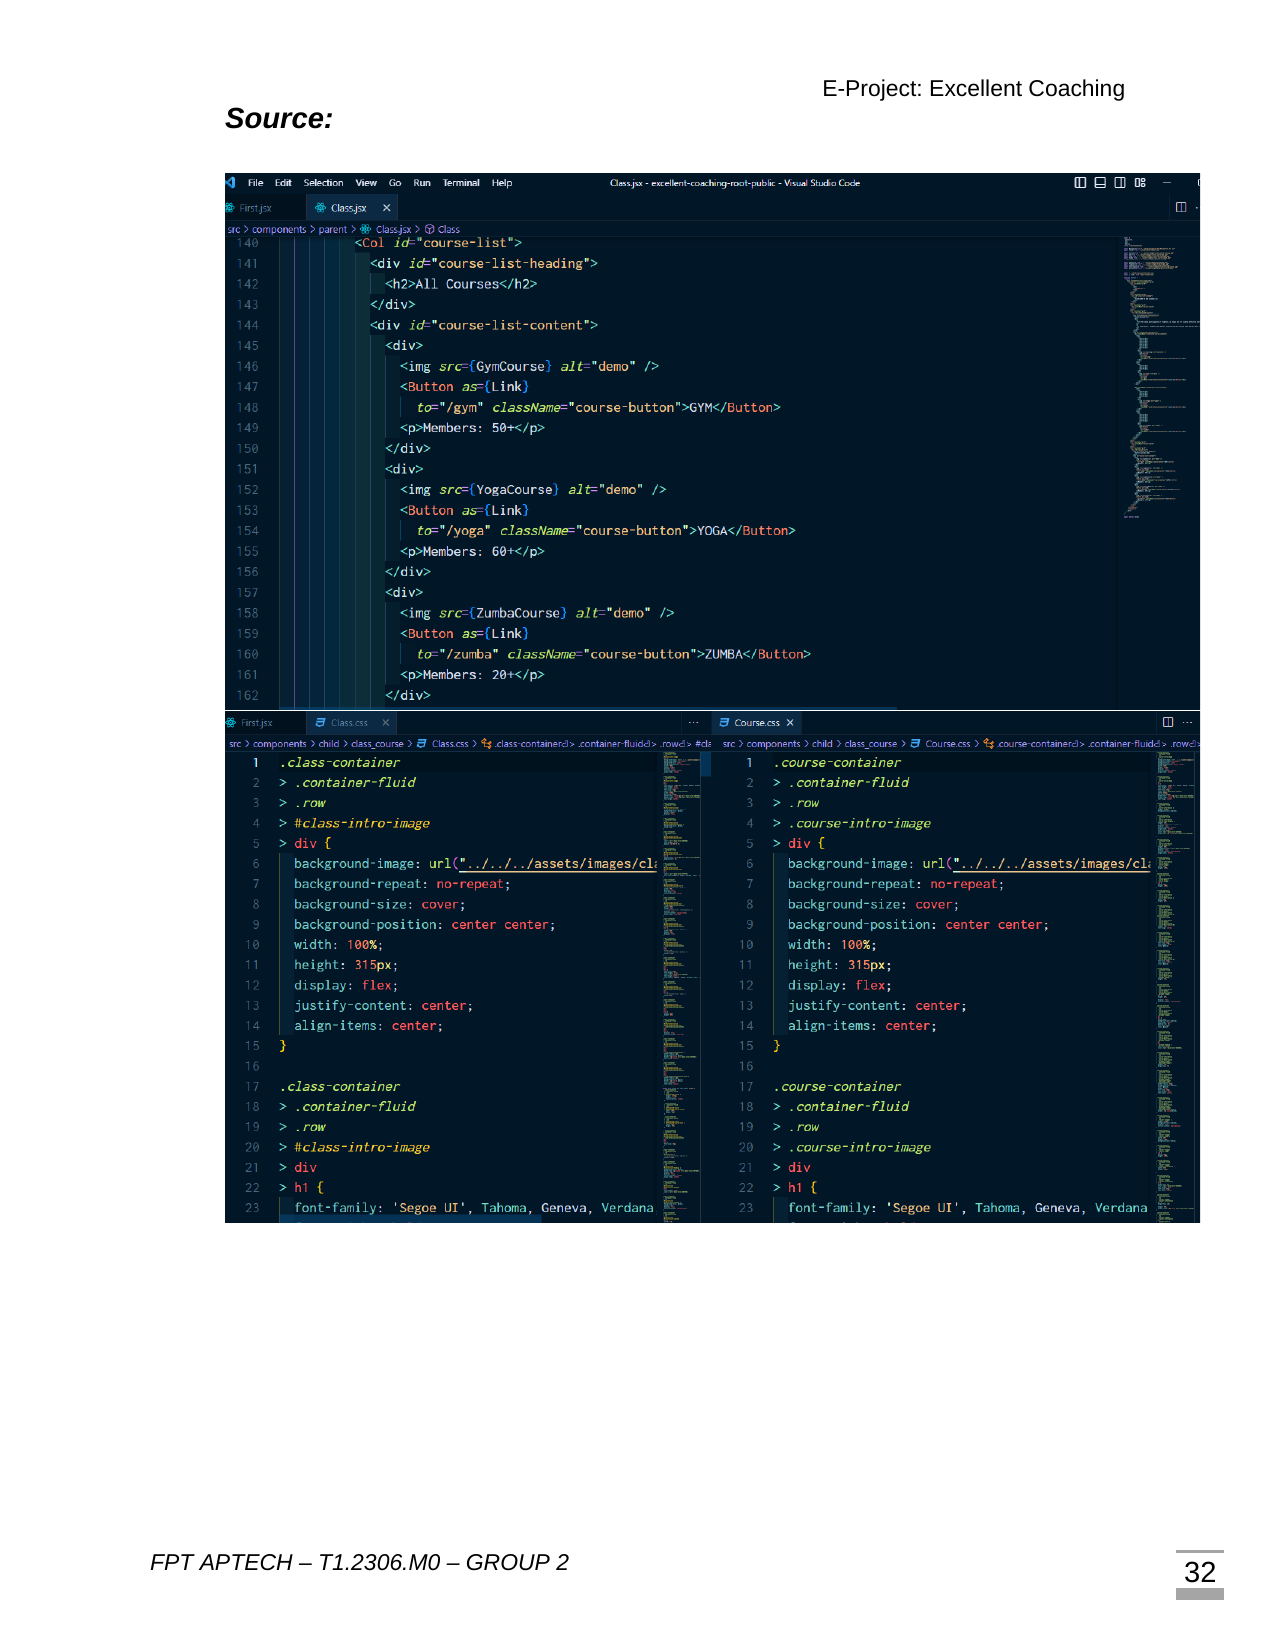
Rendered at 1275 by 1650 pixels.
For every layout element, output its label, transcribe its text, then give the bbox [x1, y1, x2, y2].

picture [225, 173, 1200, 710]
picture [225, 711, 1200, 1223]
list Source: [225, 101, 1125, 135]
